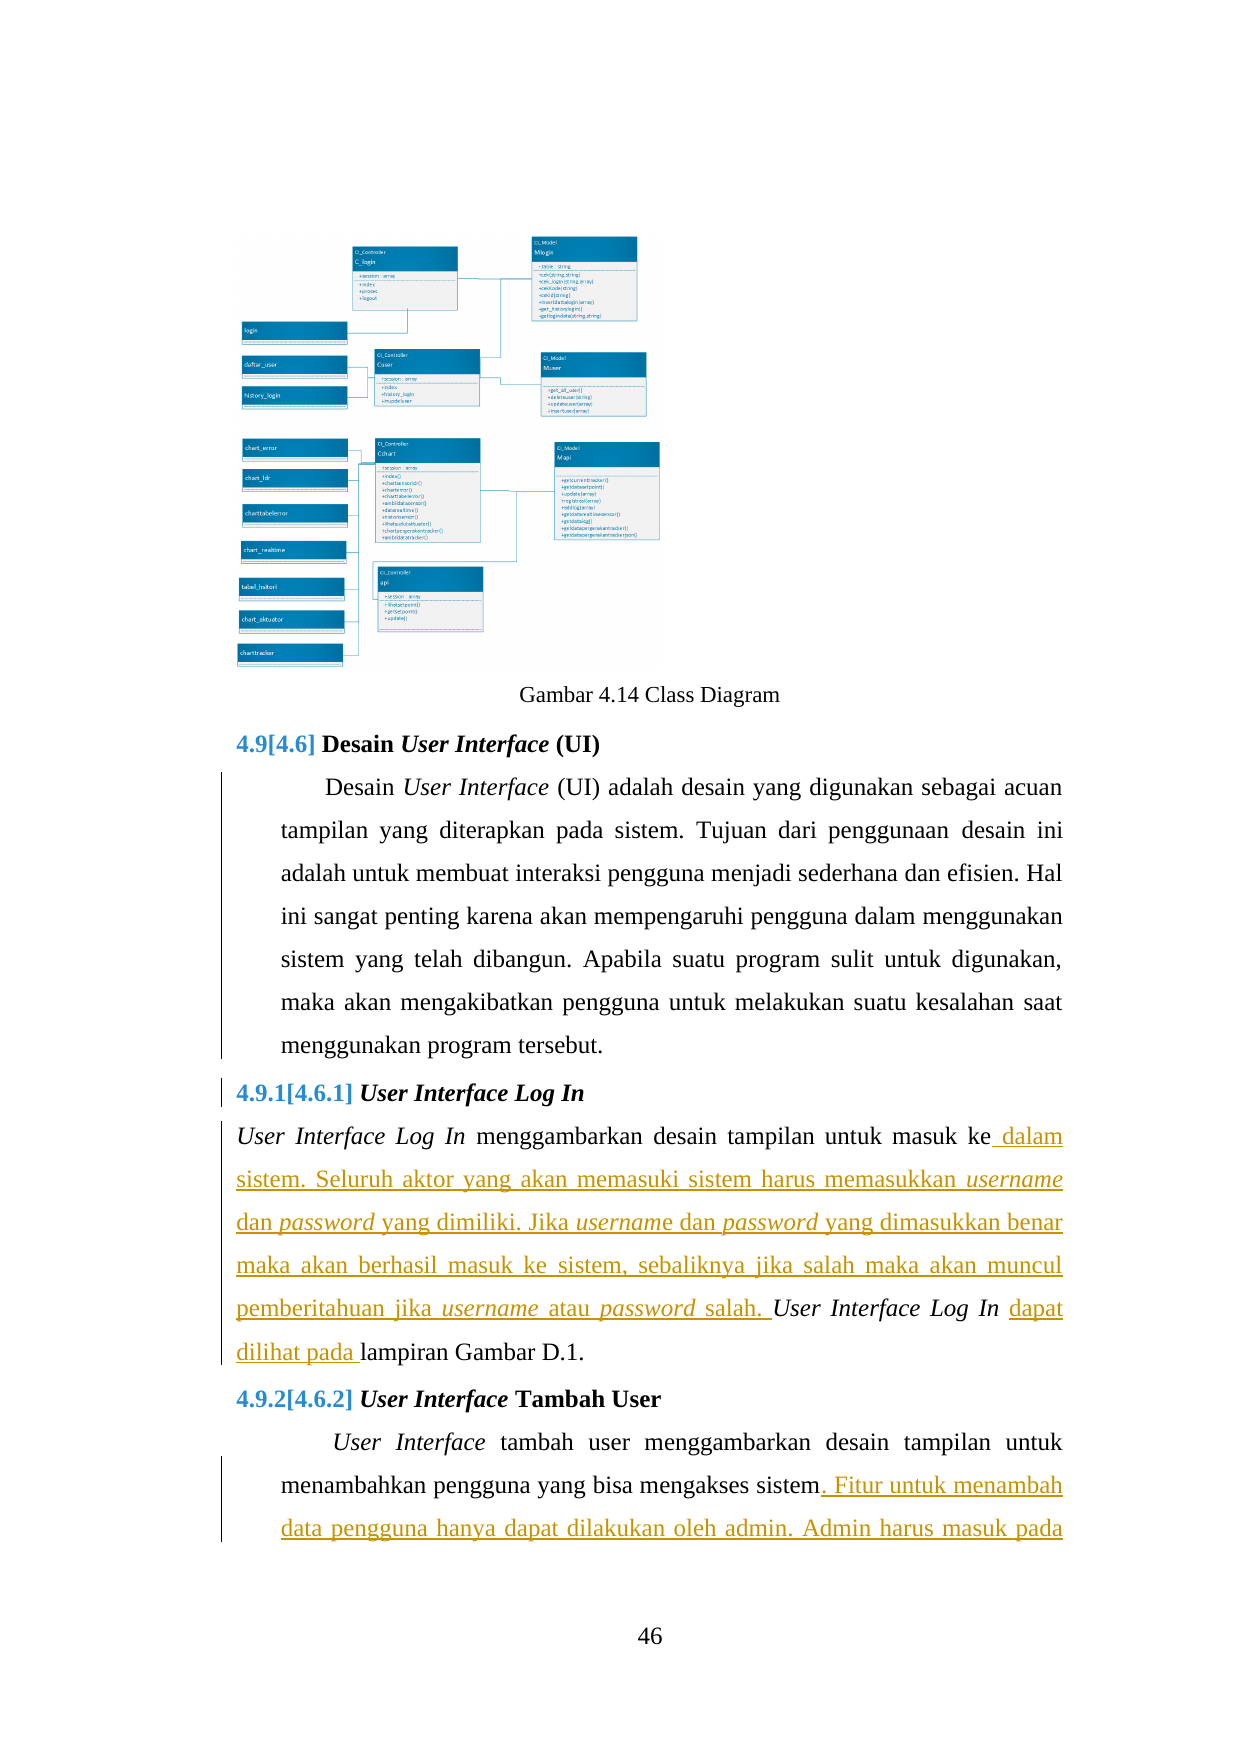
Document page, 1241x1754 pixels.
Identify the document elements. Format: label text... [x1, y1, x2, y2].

text User Interface Log In menggambarkan desain tampilan untuk masuk keUser Interface Log In lampiran Gambar D.1. [236, 1234, 1063, 1275]
text Desain User Interface (UI) adalah desain yang digunakan sebagai acuan tampilan yang diterapkan pada sistem. Tujuan dari penggunaan desain ini adalah untuk membuat interaksi pengguna menjadi sederhana dan efisien. Hal ini sangat penting karena akan mempengaruhi pengguna dalam menggunakan sistem yang telah dibangun. Apabila suatu program sulit untuk digunakan, maka akan mengakibatkan pengguna untuk melakukan suatu kesalahan saat menggunakan program tersebut. [281, 772, 1063, 1059]
subtitle User Interface Tambah User [236, 1384, 1063, 1413]
subtitle User Interface Log In [236, 1078, 1063, 1107]
text User Interface Log In menggambarkan desain tampilan untuk masuk keUser Interface Log In lampiran Gambar D.1. [236, 1277, 1063, 1365]
subtitle Desain User Interface (UI) [236, 729, 1063, 757]
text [281, 1427, 1063, 1538]
text User Interface Log In menggambarkan desain tampilan untuk masuk keUser Interface Log In lampiran Gambar D.1. [236, 1191, 1063, 1232]
text User Interface Log In menggambarkan desain tampilan untuk masuk keUser Interface Log In lampiran Gambar D.1. [236, 1121, 1063, 1189]
picture [236, 236, 660, 667]
